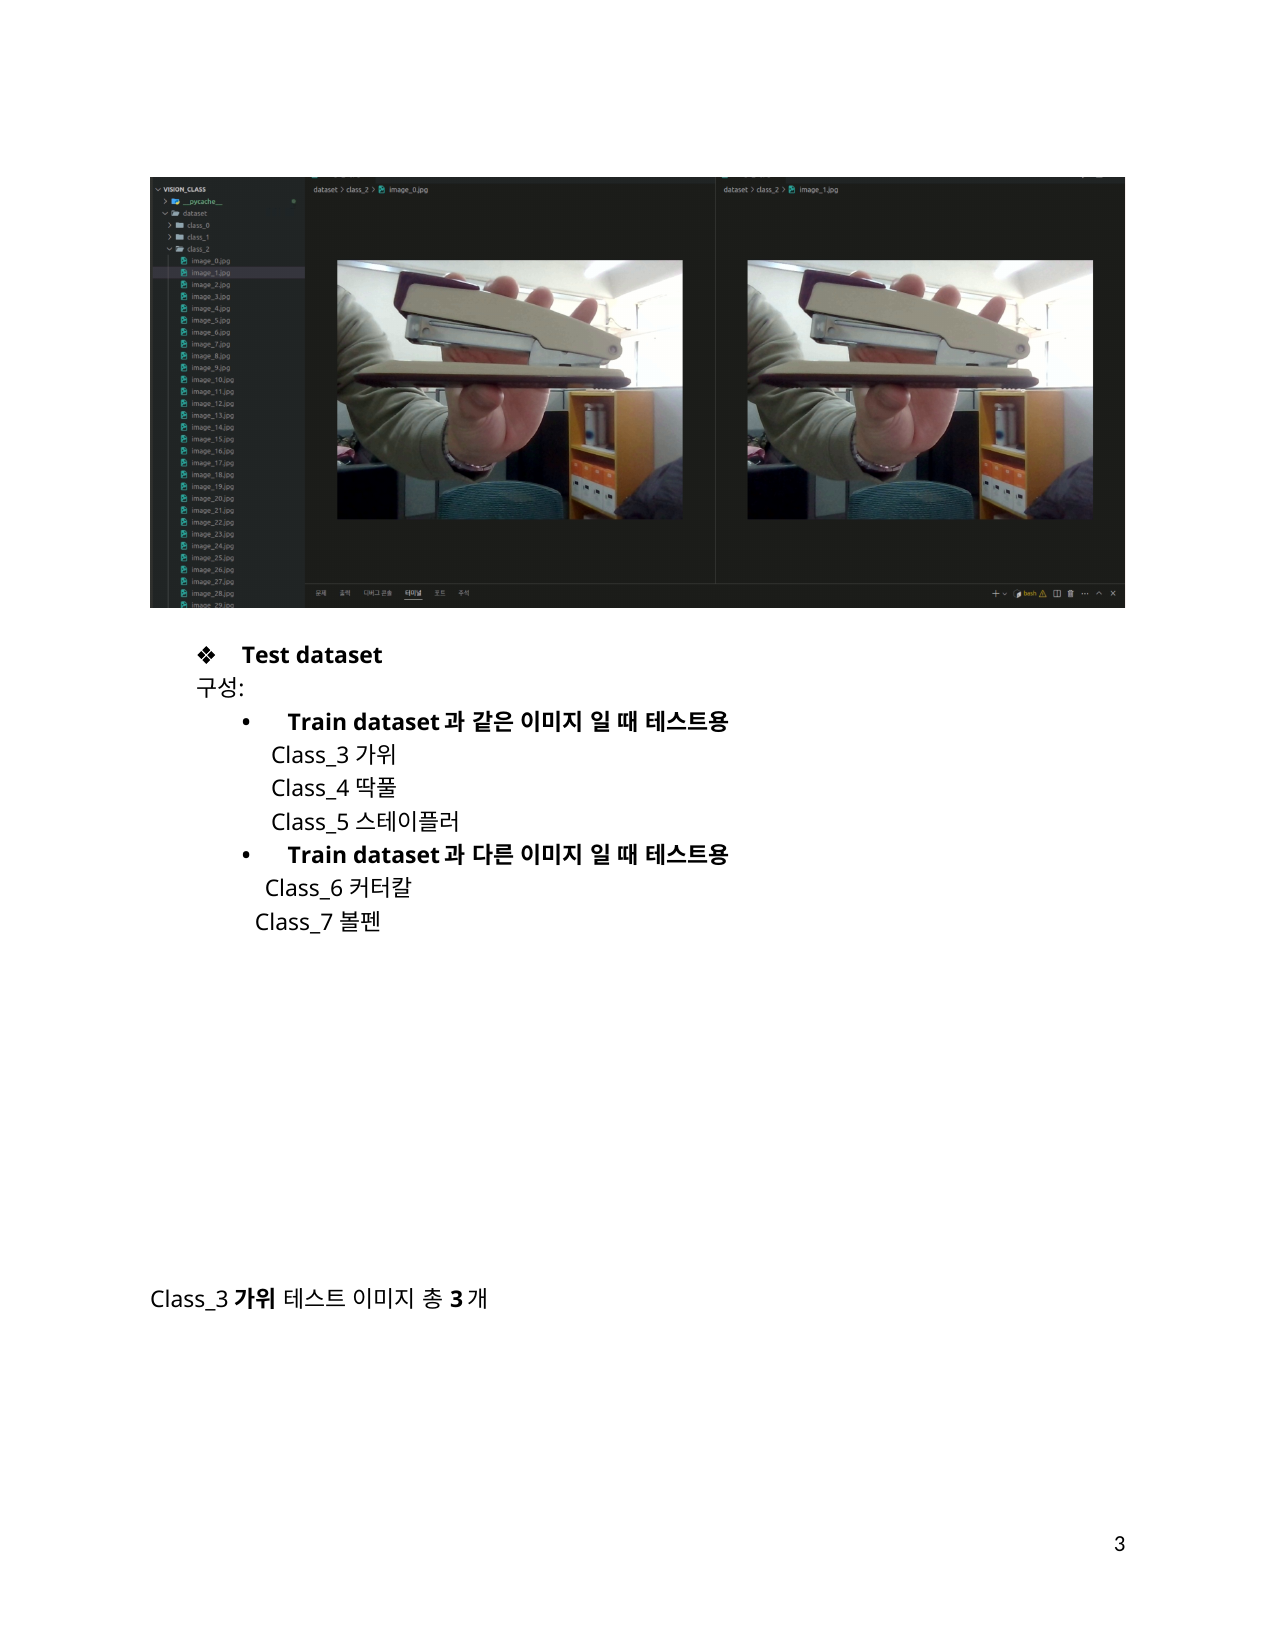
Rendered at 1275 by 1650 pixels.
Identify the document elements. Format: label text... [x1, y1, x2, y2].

text Class_3 가위 [196, 737, 1125, 770]
text Class_6 커터칼 [196, 870, 1125, 903]
text Class_4 딱풀 [196, 770, 1125, 803]
list Train dataset과 다른 이미지 일 때 테스트용 [242, 837, 1125, 870]
text Class_5 스테이플러 [196, 803, 1125, 837]
picture [150, 177, 1125, 608]
text Class_3 가위 테스트 이미지 총 3개 [150, 1281, 1125, 1314]
list Train dataset과 같은 이미지 일 때 테스트용 [242, 703, 1125, 737]
text Class_7 볼펜 [196, 903, 1125, 937]
list Test dataset [196, 639, 1125, 670]
text 구성: [196, 670, 1125, 703]
